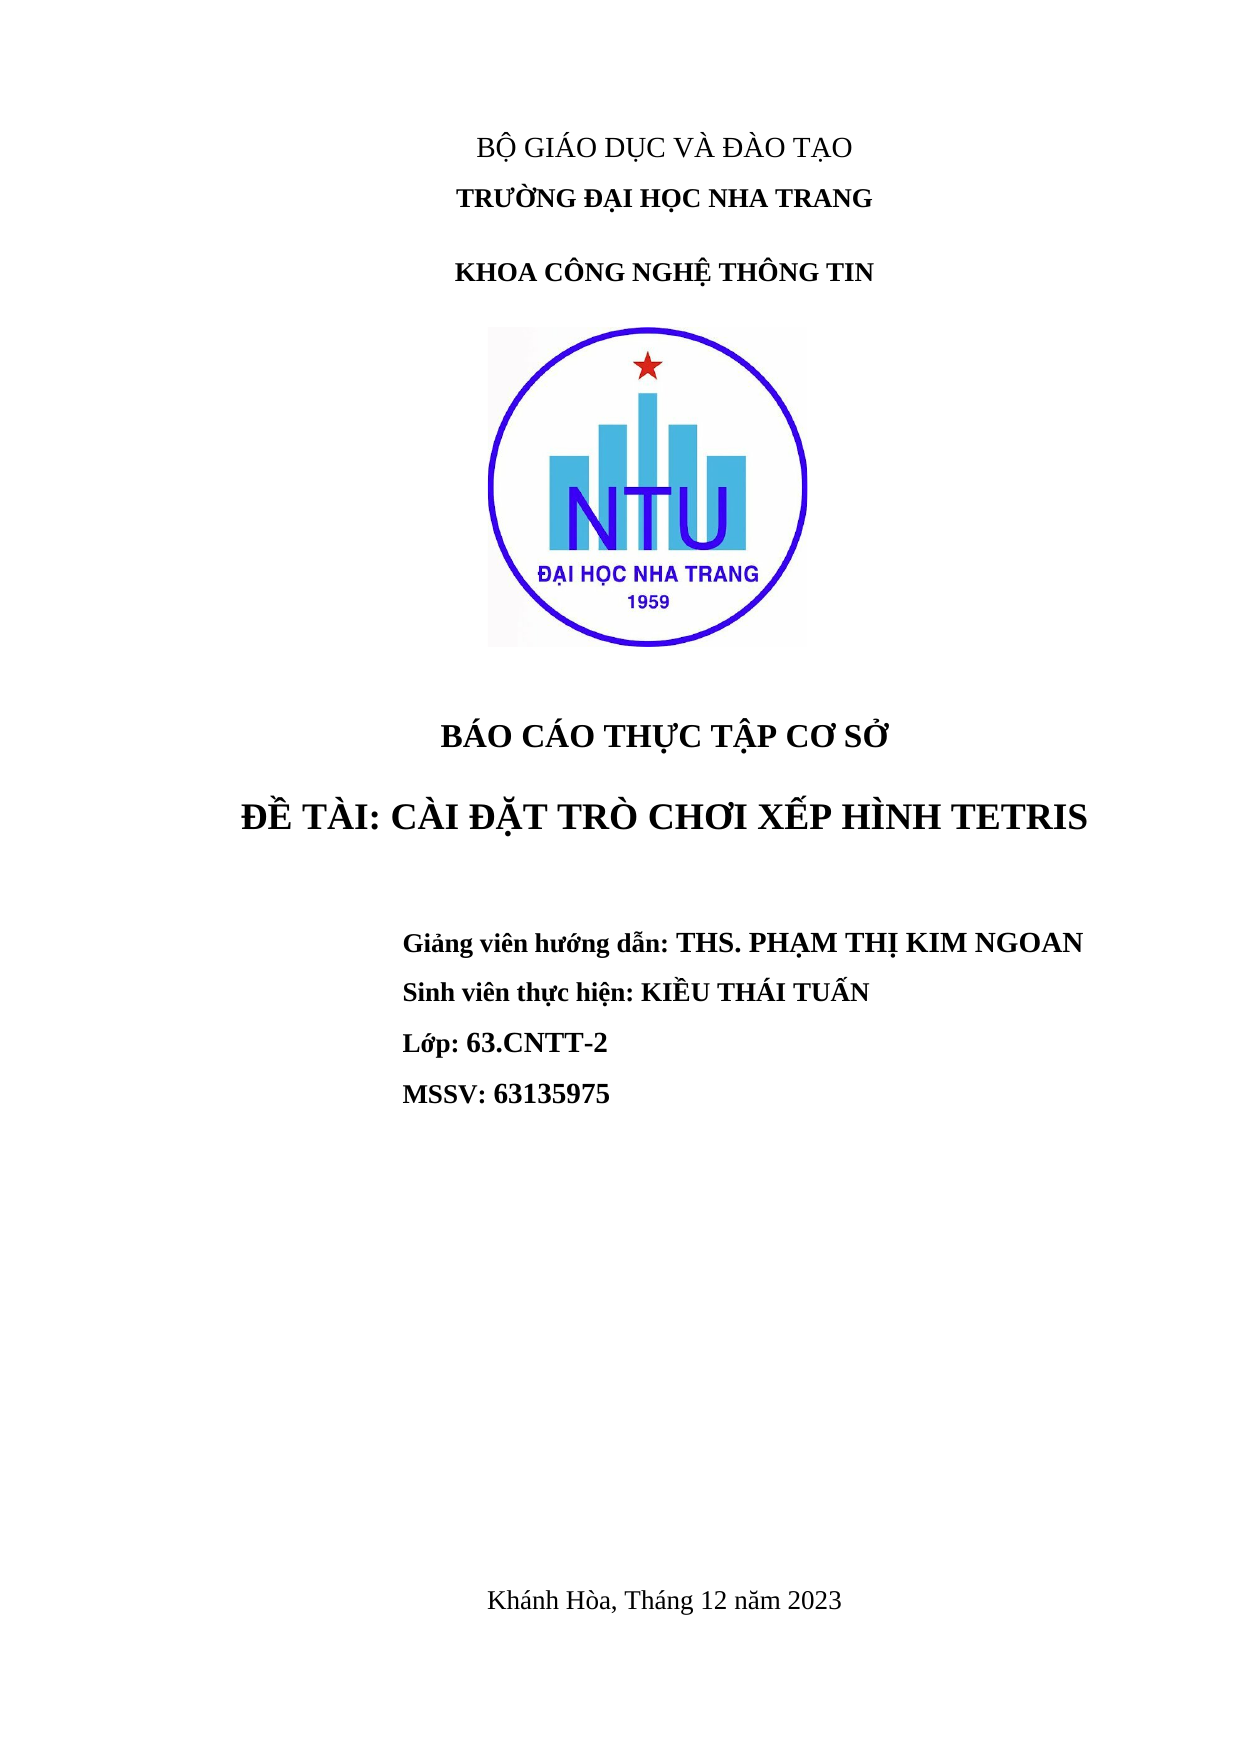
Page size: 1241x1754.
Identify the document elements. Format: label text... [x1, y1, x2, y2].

text Lớp: 63.CNTT-2 [327, 1025, 1152, 1058]
text BÁO CÁO THỰC TẬP CƠ SỞ [177, 717, 1152, 755]
text Khánh Hòa, Tháng 12 năm 2023 [177, 1584, 1152, 1615]
text TRƯỜNG ĐẠI HỌC NHA TRANG [177, 182, 1152, 213]
text Sinh viên thực hiện: KIỀU THÁI TUẤN [327, 977, 1152, 1008]
text BỘ GIÁO DỤC VÀ ĐÀO TẠO [177, 131, 1152, 164]
text KHOA CÔNG NGHỆ THÔNG TIN [177, 256, 1152, 288]
picture [487, 327, 808, 647]
text MSSV: 63135975 [327, 1076, 1152, 1109]
text ĐỀ TÀI: CÀI ĐẶT TRÒ CHƠI XẾP HÌNH TETRIS [177, 794, 1152, 837]
text Giảng viên hướng dẫn: THS. PHẠM THỊ KIM NGOAN [327, 926, 1152, 959]
